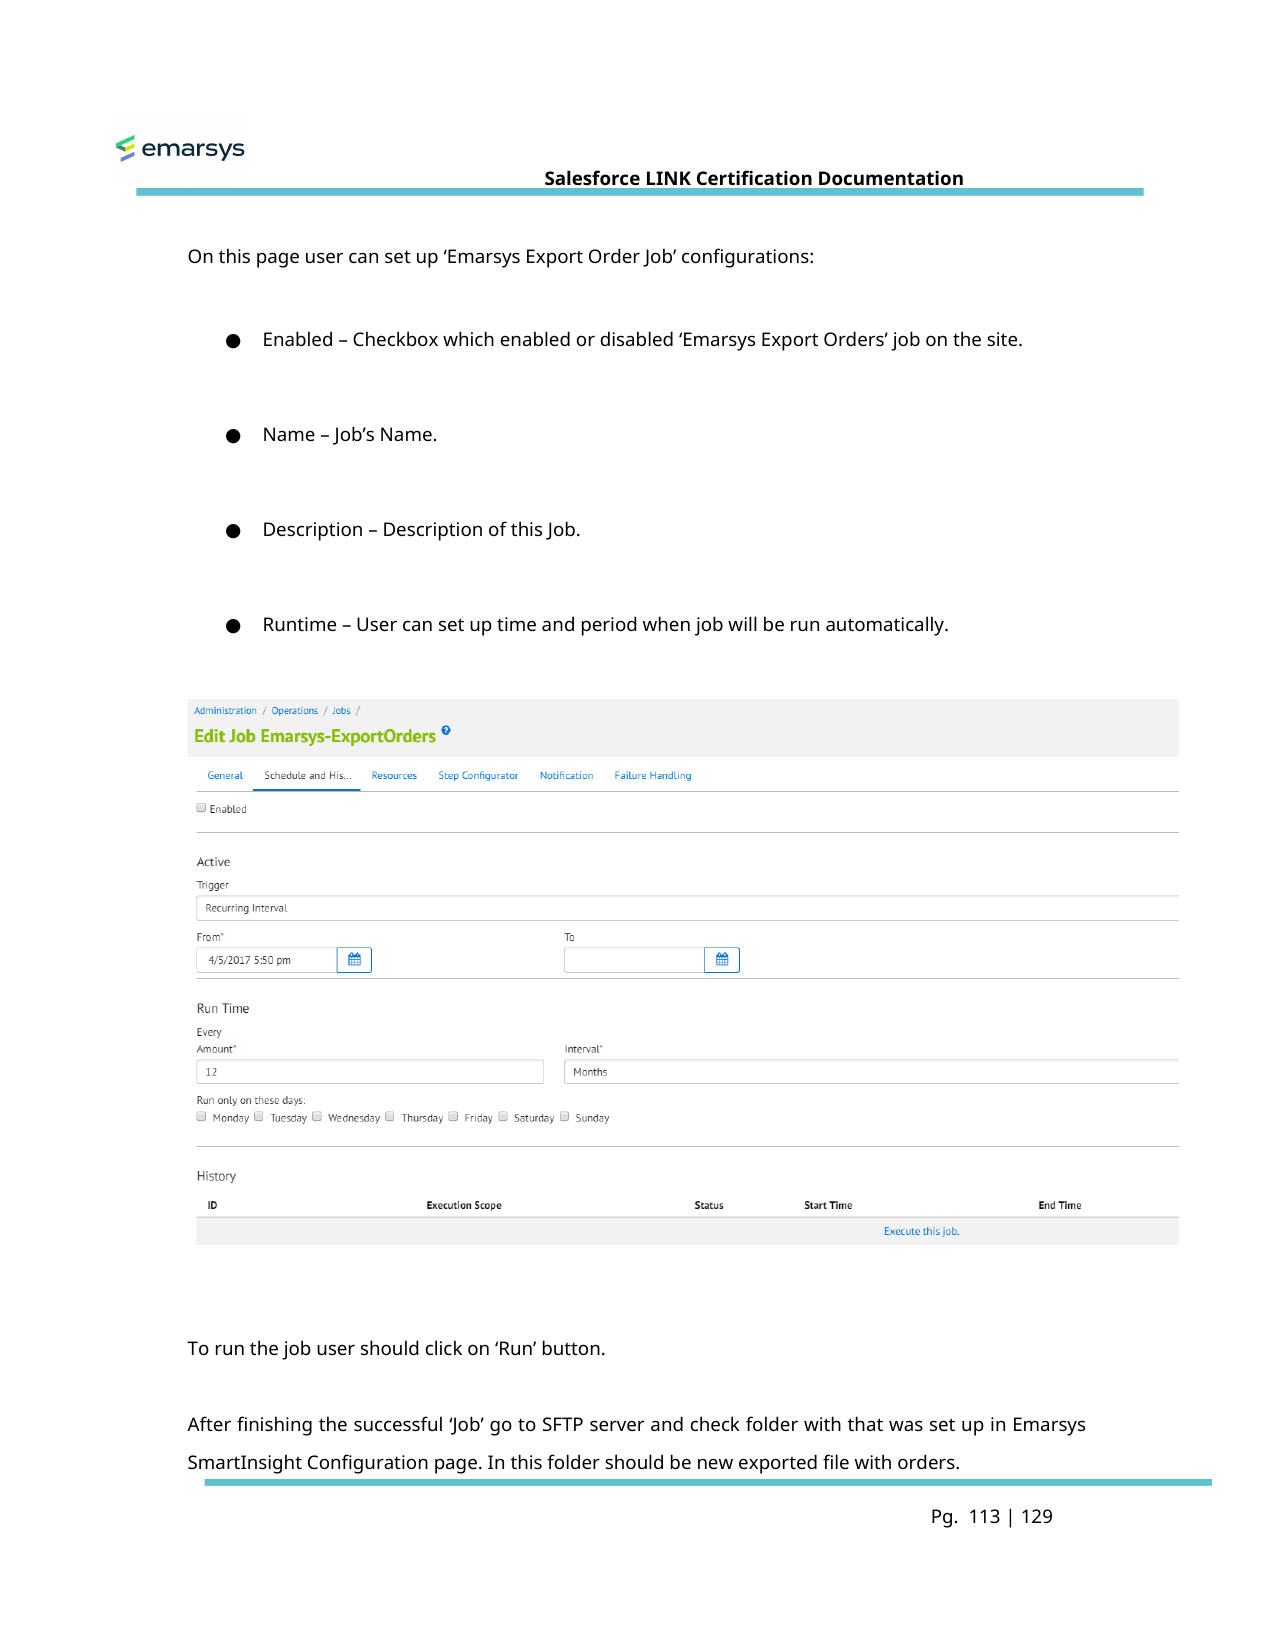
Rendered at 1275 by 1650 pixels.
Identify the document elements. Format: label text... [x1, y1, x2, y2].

picture [113, 111, 247, 185]
picture [204, 1479, 1212, 1486]
list Description – Description of this Job. [225, 509, 1087, 547]
picture [136, 188, 1144, 196]
picture [187, 699, 1179, 1285]
text On this page user can set up ‘Emarsys Export Order Job’ configurations: [187, 243, 1087, 269]
text After finishing the successful ‘Job’ go to SFTP server and check folder with that was set up in Emarsys SmartInsight Configuration page. In this folder should be new exported file with orders. [187, 1411, 1087, 1474]
text To run the job user should click on ‘Run’ button. [187, 1335, 1087, 1361]
list Enabled – Checkbox which enabled or disabled ‘Emarsys Export Orders’ job on the site. [225, 319, 1087, 357]
list Runtime – User can set up time and period when job will be run automatically. [225, 604, 1087, 643]
list Name – Job’s Name. [225, 414, 1087, 452]
